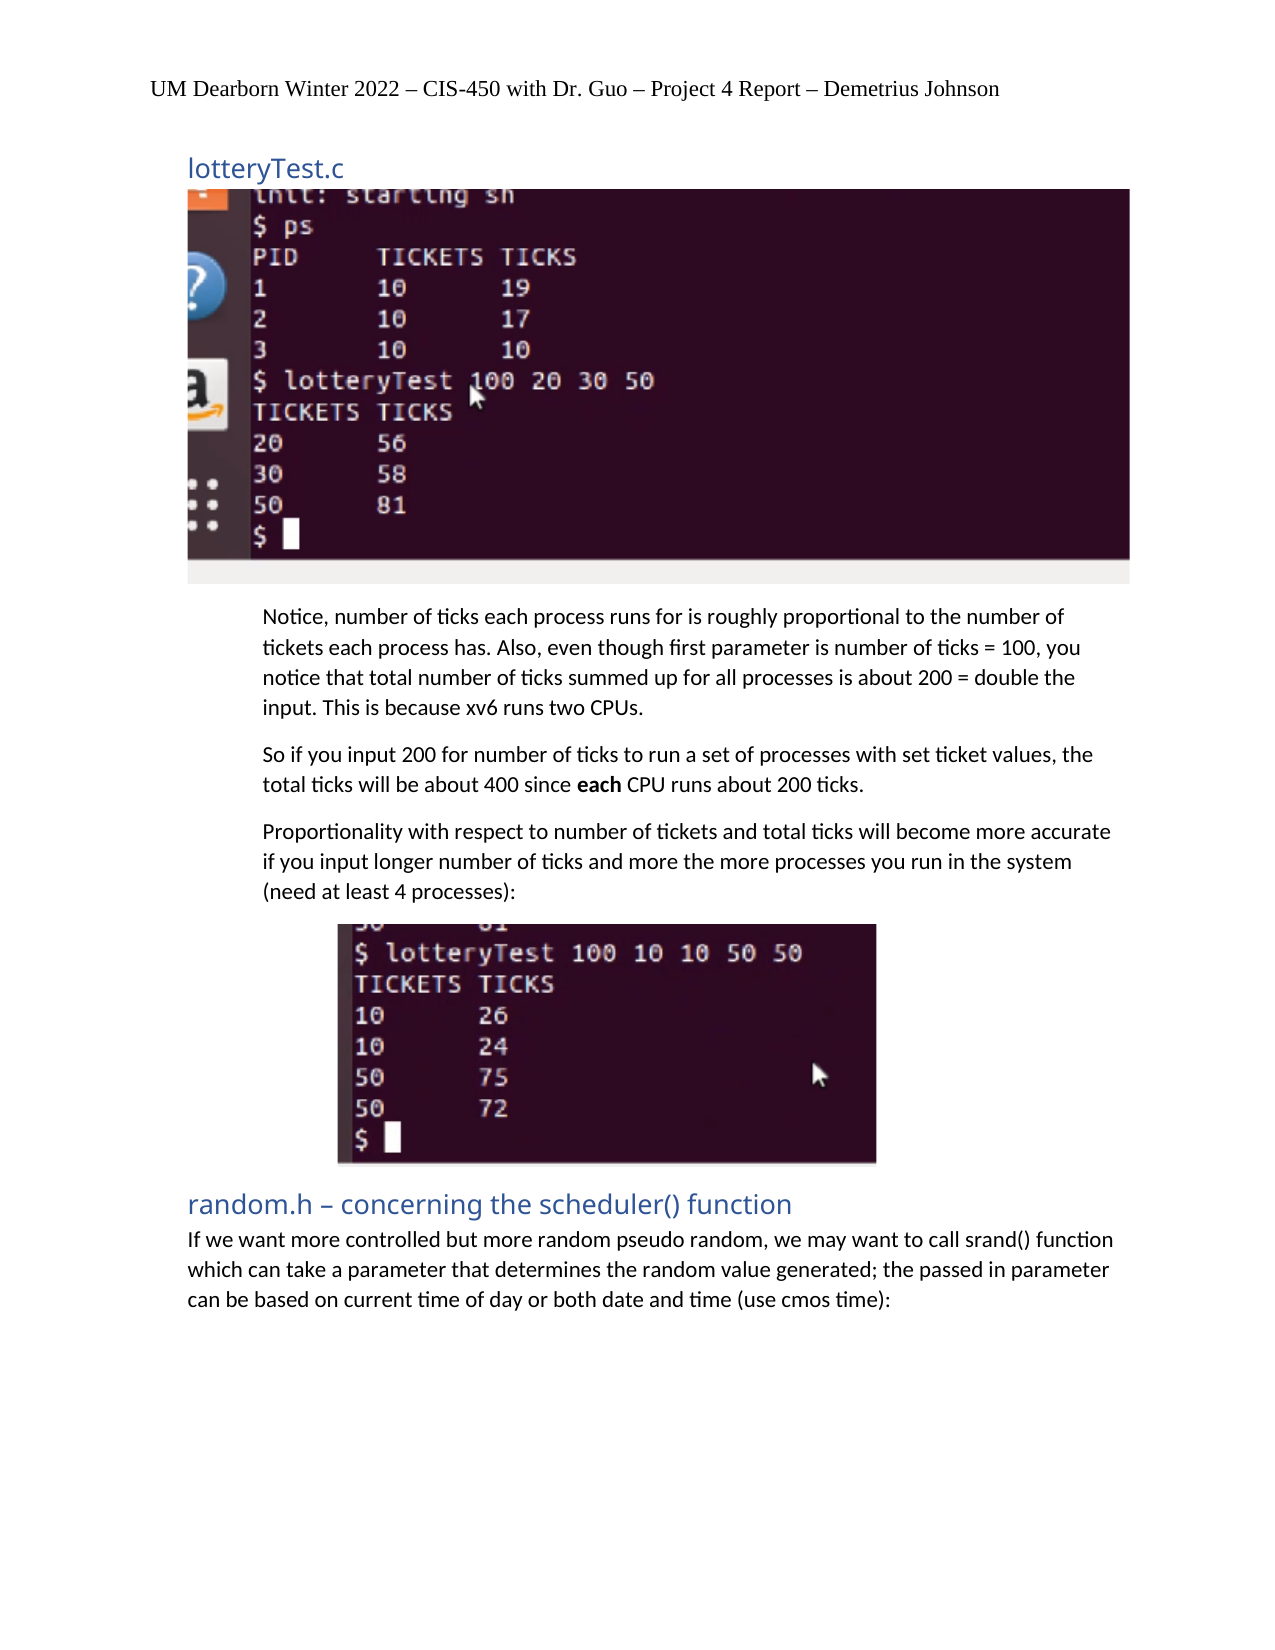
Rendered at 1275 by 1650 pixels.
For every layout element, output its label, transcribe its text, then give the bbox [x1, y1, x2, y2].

subtitle lotteryTest.c [187, 150, 1125, 187]
text Notice, number of ticks each process runs for is roughly proportional to the number of tickets each process has. Also, even though first parameter is number of ticks = 100, you notice that total number of ticks summed up for all processes is about 200 = double the input. This is because xv6 runs two CPUs. [262, 602, 1125, 721]
picture [337, 924, 877, 1167]
picture [187, 189, 1130, 584]
text Proportionality with respect to number of tickets and total ticks will become more accurate if you input longer number of ticks and more the more processes you run in the system (need at least 4 processes): [262, 817, 1125, 905]
text So if you input 200 for number of ticks to run a set of processes with set ticket values, the total ticks will be about 400 since each CPU runs about 200 ticks. [262, 740, 1125, 798]
text If we want more controlled but more random pseudo random, we may want to call srand() function which can take a parameter that determines the random value generated; the passed in parameter can be based on current time of day or both date and time (use cmos time): [187, 1225, 1125, 1313]
subtitle random.h – concerning the scheduler() function [187, 1185, 1125, 1222]
